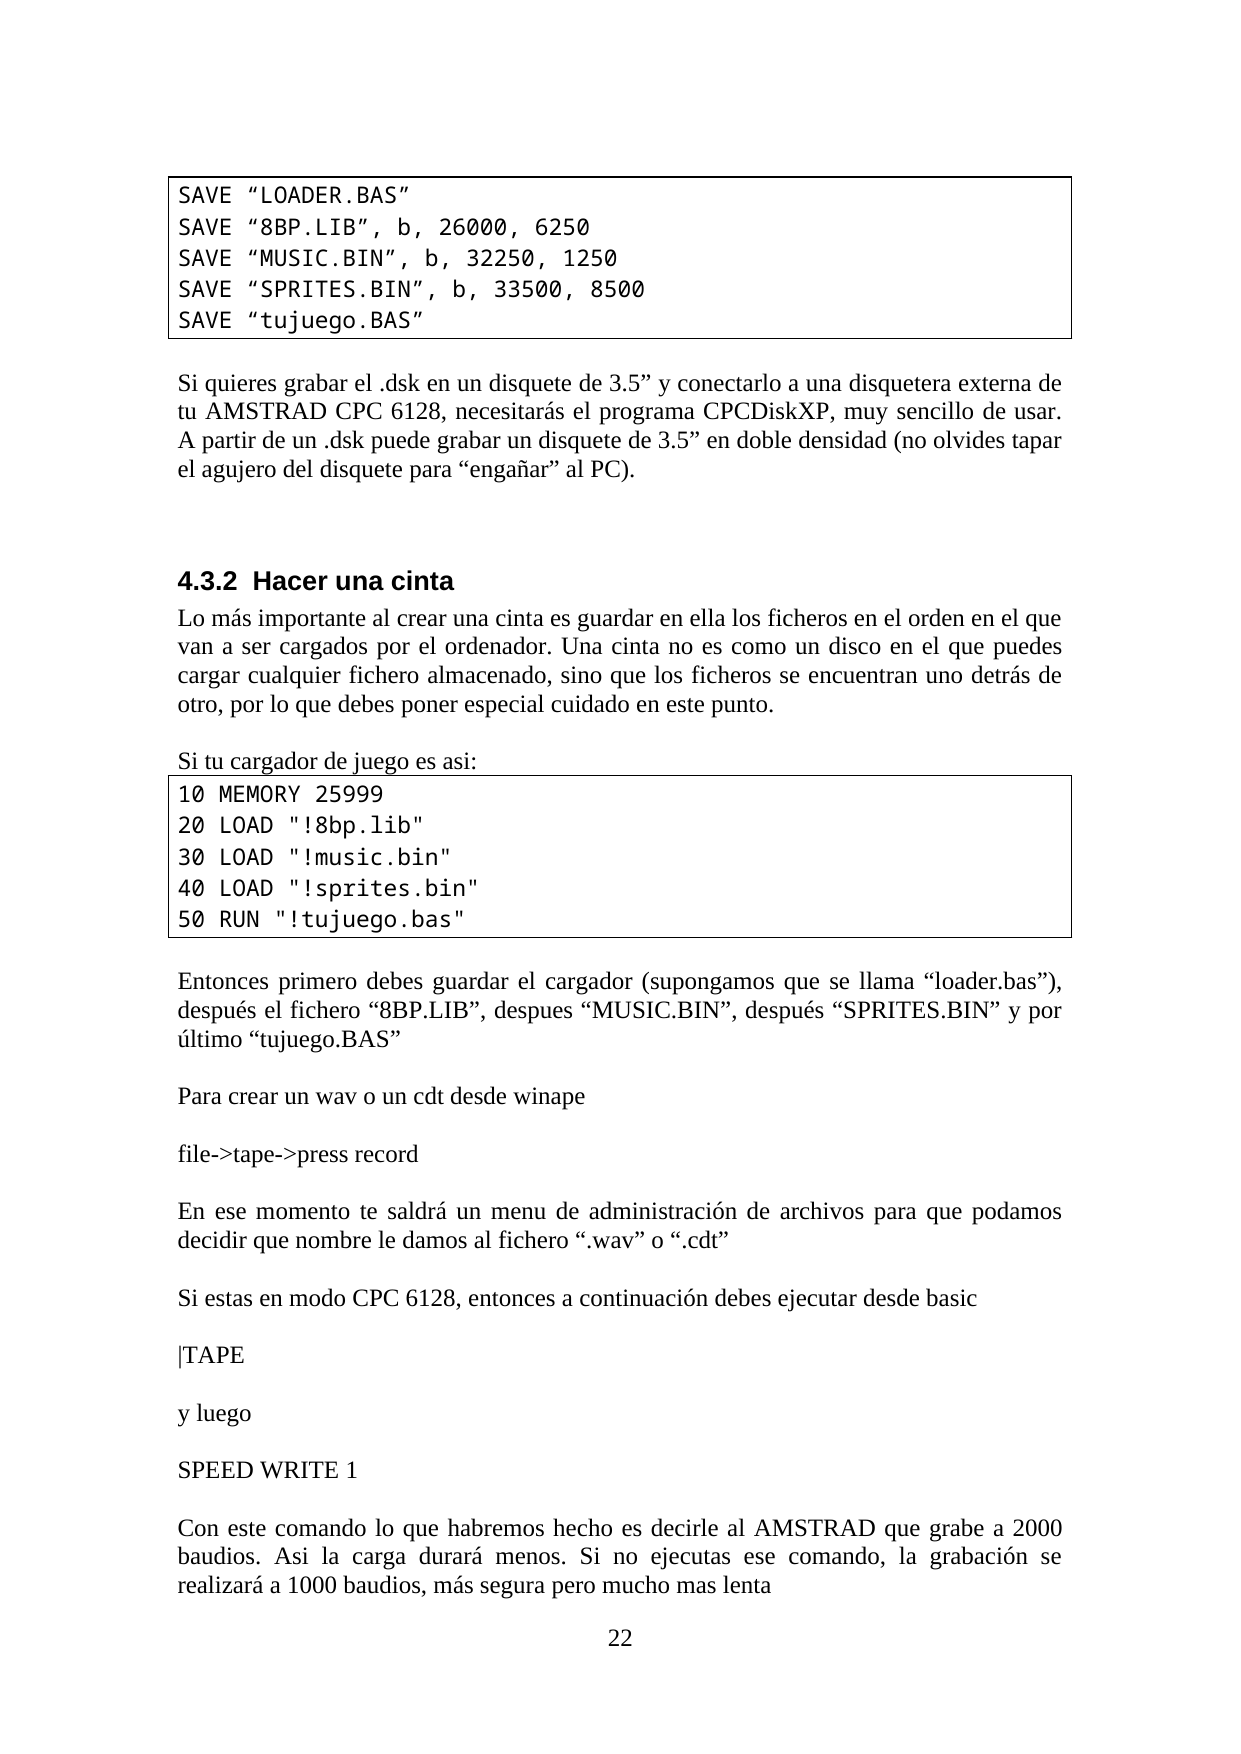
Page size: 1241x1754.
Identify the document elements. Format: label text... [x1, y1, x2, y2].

text 10 MEMORY 25999 [169, 776, 1071, 809]
text SAVE “tujuego.BAS” [169, 301, 1071, 338]
text SPEED WRITE 1 [177, 1455, 1063, 1484]
text SAVE “8BP.LIB”, b, 26000, 6250 [177, 211, 1063, 242]
text 50 RUN "!tujuego.bas" [169, 900, 1071, 937]
text Si estas en modo CPC 6128, entonces a continuación debes ejecutar desde basic [177, 1283, 1063, 1311]
subtitle Hacer una cinta [177, 565, 1063, 596]
text 40 LOAD "!sprites.bin" [177, 872, 1063, 900]
text SAVE “LOADER.BAS” [169, 178, 1071, 211]
text 20 LOAD "!8bp.lib" [177, 809, 1063, 841]
text Entonces primero debes guardar el cargador (supongamos que se llama “loader.bas”), después el fichero “8BP.LIB”, despues “MUSIC.BIN”, después “SPRITES.BIN” y por último “tujuego.BAS” [177, 966, 1063, 1053]
text Si quieres grabar el .dsk en un disquete de 3.5” y conectarlo a una disquetera externa de tu AMSTRAD CPC 6128, necesitarás el programa CPCDiskXP, muy sencillo de usar. A partir de un .dsk puede grabar un disquete de 3.5” en doble densidad (no olvides tapar el agujero del disquete para “engañar” al PC). [177, 368, 1063, 483]
text |TAPE [177, 1340, 1063, 1369]
text Para crear un wav o un cdt desde winape [177, 1081, 1063, 1110]
text SAVE “SPRITES.BIN”, b, 33500, 8500 [177, 273, 1063, 301]
text y luego [177, 1398, 1063, 1426]
text Si tu cargador de juego es asi: [177, 746, 1063, 775]
text 30 LOAD "!music.bin" [177, 841, 1063, 872]
text Lo más importante al crear una cinta es guardar en ella los ficheros en el orden en el que van a ser cargados por el ordenador. Una cinta no es como un disco en el que puedes cargar cualquier fichero almacenado, sino que los ficheros se encuentran uno detrás de otro, por lo que debes poner especial cuidado en este punto. [177, 603, 1063, 718]
text En ese momento te saldrá un menu de administración de archivos para que podamos decidir que nombre le damos al fichero “.wav” o “.cdt” [177, 1196, 1063, 1254]
text Con este comando lo que habremos hecho es decirle al AMSTRAD que grabe a 2000 baudios. Asi la carga durará menos. Si no ejecutas ese comando, la grabación se realizará a 1000 baudios, más segura pero mucho mas lenta [177, 1513, 1063, 1599]
text file->tape->press record [177, 1139, 1063, 1168]
text SAVE “MUSIC.BIN”, b, 32250, 1250 [177, 242, 1063, 273]
